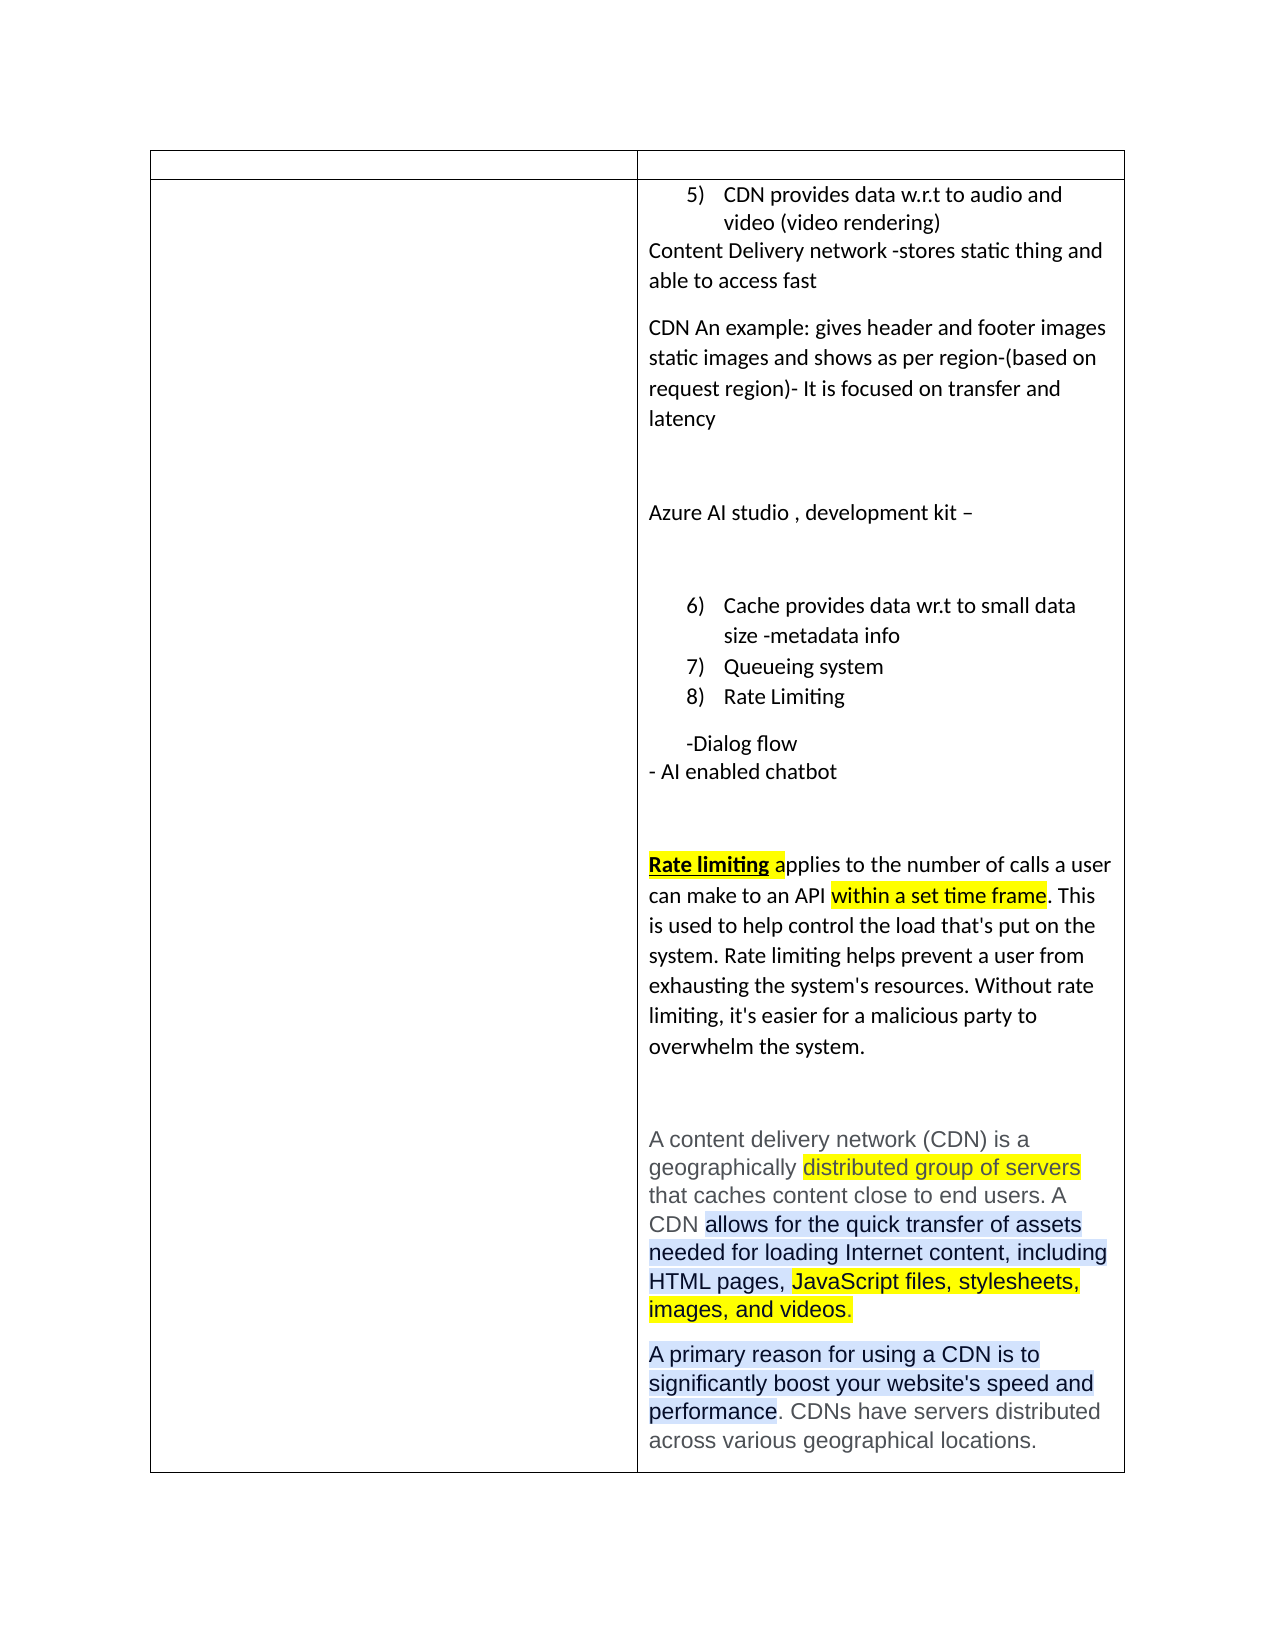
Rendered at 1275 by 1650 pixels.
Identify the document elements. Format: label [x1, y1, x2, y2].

table_cell [638, 151, 1124, 179]
table_cell [151, 180, 637, 1472]
table_cell [151, 151, 637, 179]
table_cell [638, 180, 1124, 1472]
